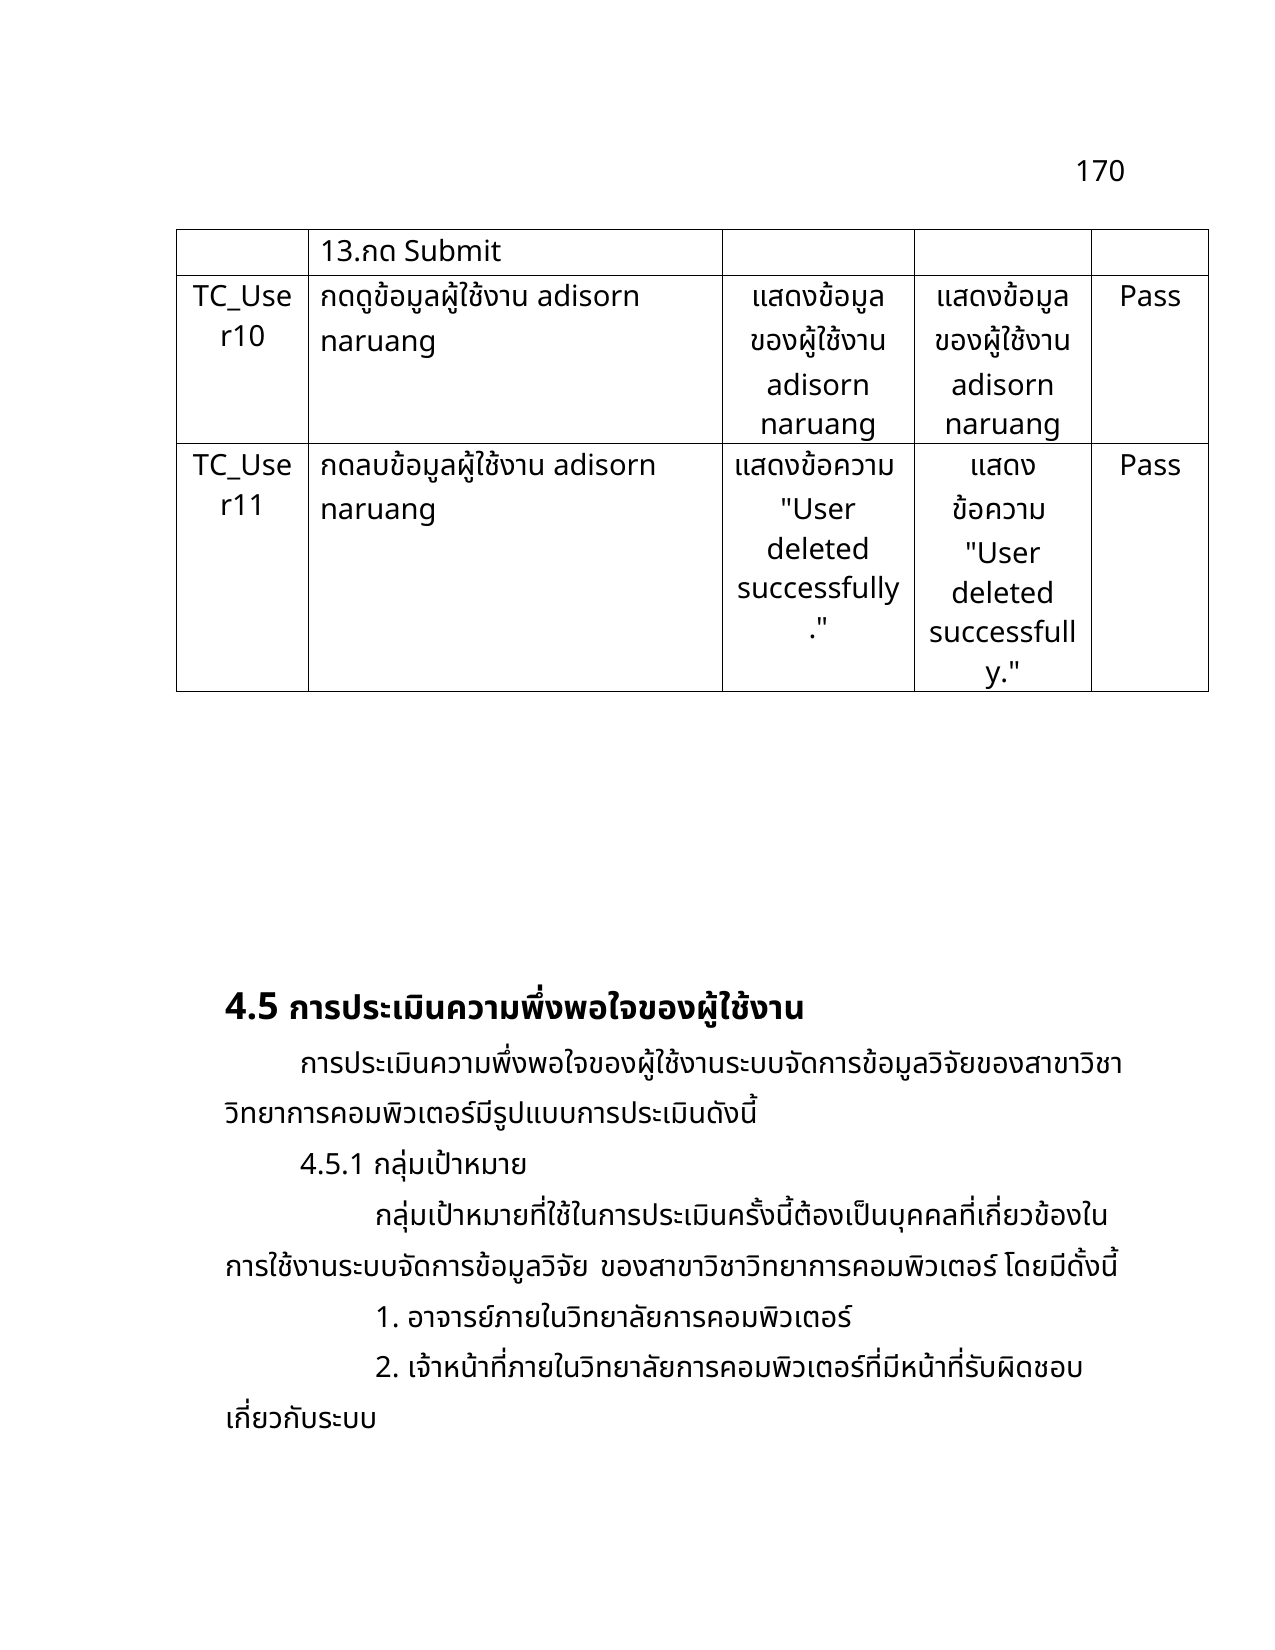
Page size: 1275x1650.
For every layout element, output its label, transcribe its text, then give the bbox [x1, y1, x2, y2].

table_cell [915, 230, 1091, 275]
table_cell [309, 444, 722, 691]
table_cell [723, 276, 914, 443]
text 2. เจ้าหน้าที่ภายในวิทยาลัยการคอมพิวเตอร์ที่มีหน้าที่รับผิดชอบเกี่ยวกับระบบ [225, 1347, 1125, 1442]
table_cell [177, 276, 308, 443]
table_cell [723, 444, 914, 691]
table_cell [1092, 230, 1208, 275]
text 4.5.1 กลุ่มเป้าหมาย [225, 1143, 1125, 1188]
text 1. อาจารย์ภายในวิทยาลัยการคอมพิวเตอร์ [225, 1296, 1125, 1340]
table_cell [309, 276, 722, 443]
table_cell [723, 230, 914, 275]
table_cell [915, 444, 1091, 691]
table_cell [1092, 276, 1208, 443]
text กลุ่มเป้าหมายที่ใช้ในการประเมินครั้งนี้ต้องเป็นบุคคลที่เกี่ยวข้องในการใช้งานระบบจัดการข้อมูลวิจัย ของสาขาวิชาวิทยาการคอมพิวเตอร์ โดยมีดั้งนี้ [225, 1194, 1125, 1289]
text การประเมินความพึ่งพอใจของผู้ใช้งานระบบจัดการข้อมูลวิจัยของสาขาวิชาวิทยาการคอมพิวเตอร์มีรูปแบบการประเมินดังนี้ [225, 1042, 1125, 1137]
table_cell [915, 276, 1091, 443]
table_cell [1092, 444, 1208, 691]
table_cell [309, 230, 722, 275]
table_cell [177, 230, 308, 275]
subtitle 4.5 การประเมินความพึ่งพอใจของผู้ใช้งาน [225, 979, 1125, 1034]
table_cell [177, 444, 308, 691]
